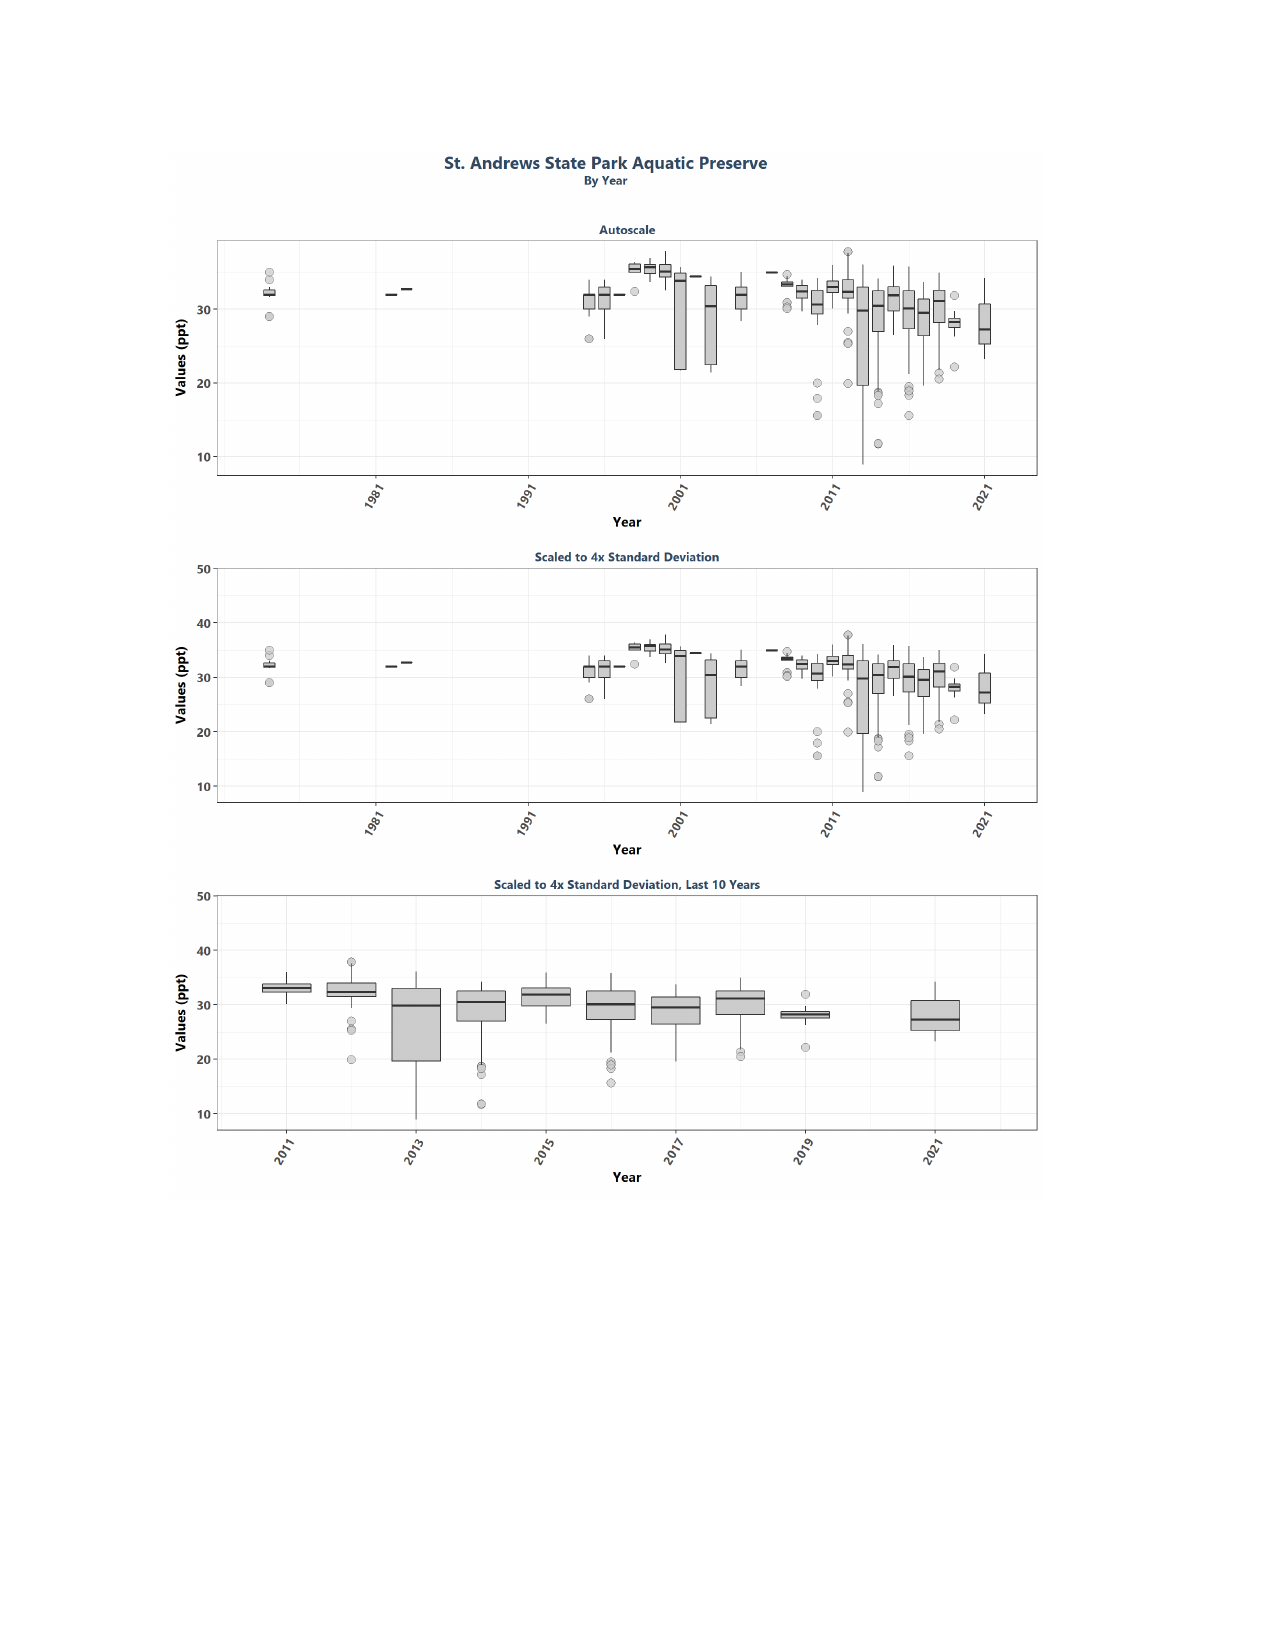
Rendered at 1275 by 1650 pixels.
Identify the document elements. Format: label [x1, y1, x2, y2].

picture [168, 150, 1044, 1200]
